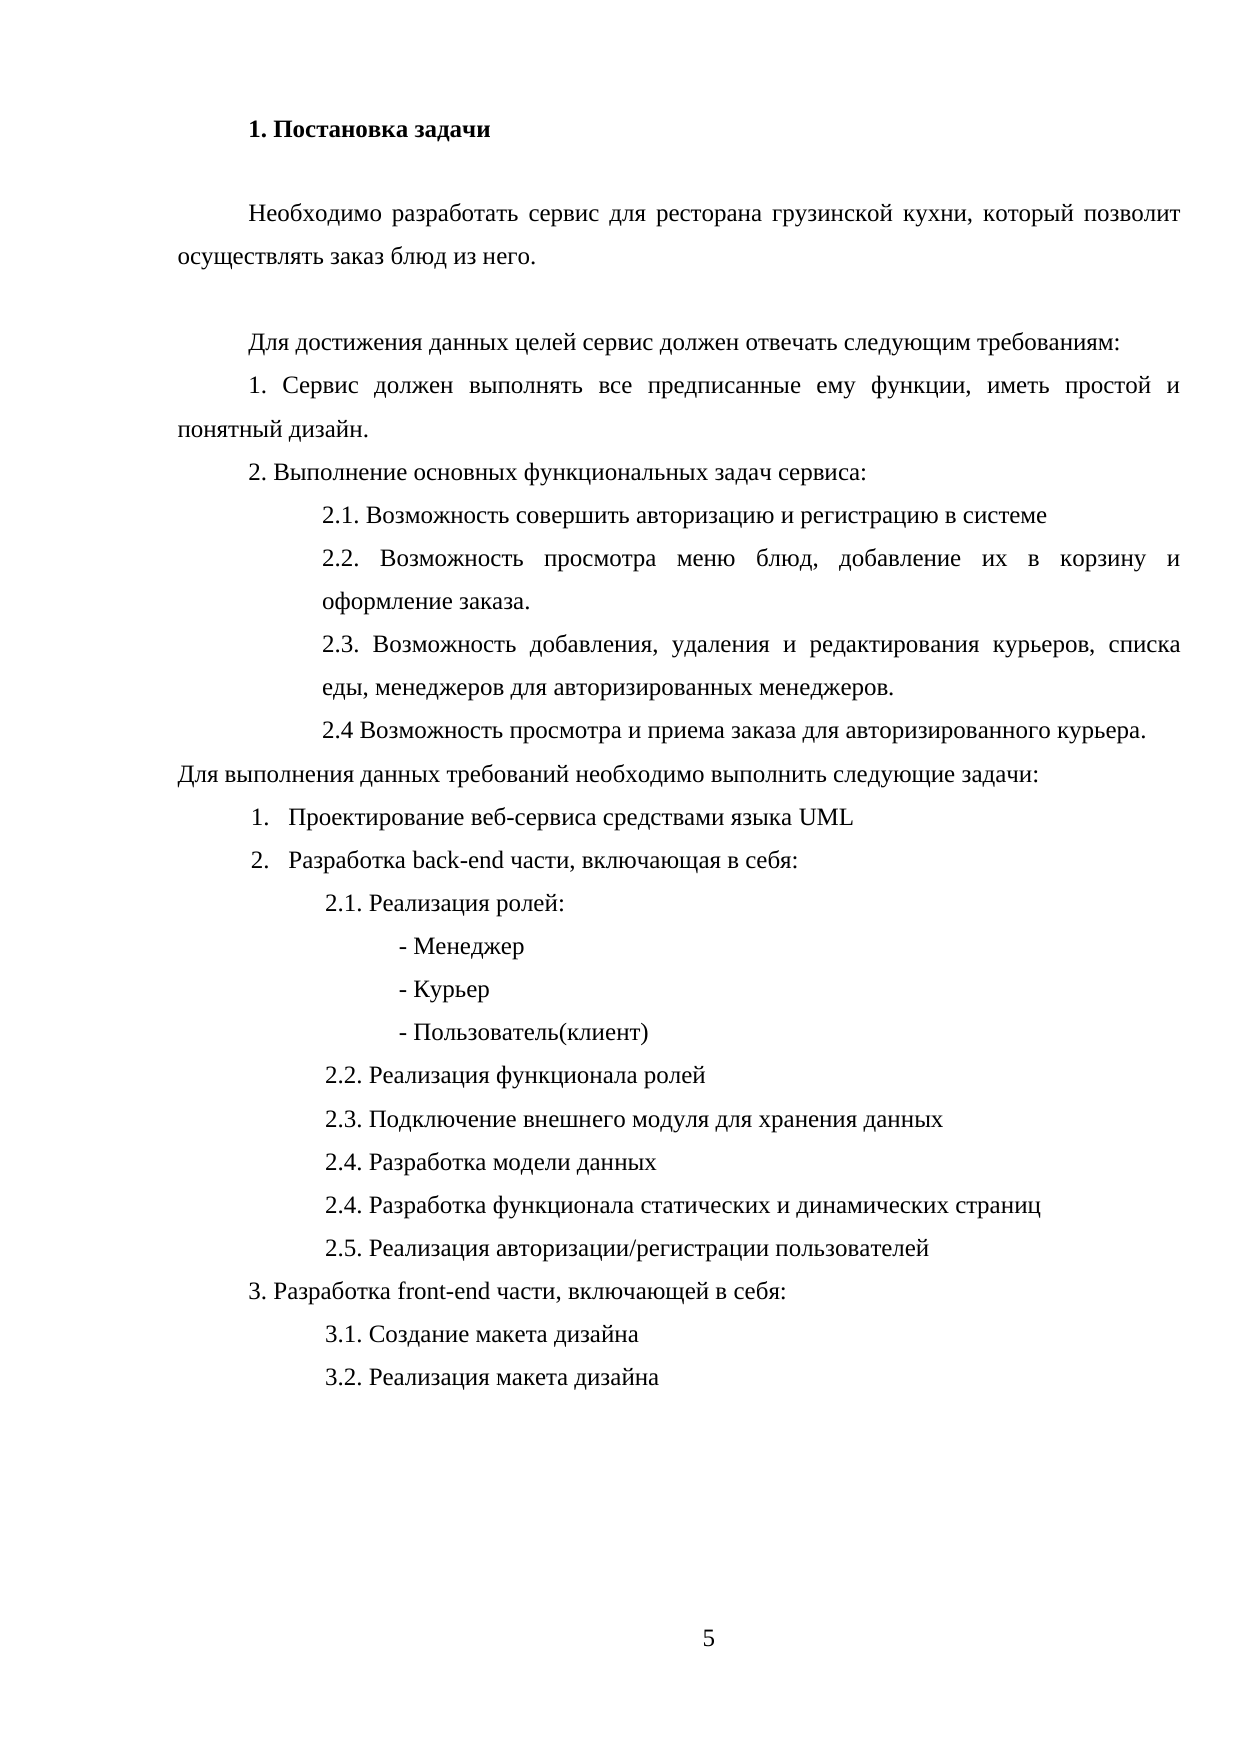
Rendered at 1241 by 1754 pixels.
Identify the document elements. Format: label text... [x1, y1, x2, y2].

text 2.2. Реализация функционала ролей [177, 1061, 1181, 1089]
text 2.1. Возможность совершить авторизацию и регистрацию в системе [248, 500, 1181, 529]
text Для выполнения данных требований необходимо выполнить следующие задачи: [177, 759, 1181, 787]
text - Пользователь(клиент) [177, 1017, 1181, 1046]
text 2.4 Возможность просмотра и приема заказа для авторизированного курьера. [322, 716, 1181, 744]
list Проектирование веб-сервиса средствами языка UML [251, 802, 1181, 831]
text 2.4. Разработка функционала статических и динамических страниц [177, 1190, 1181, 1219]
text - Менеджер [177, 931, 1181, 960]
text Необходимо разработать сервис для ресторана грузинской кухни, который позволит осуществлять заказ блюд из него. [177, 198, 1181, 270]
text 3. Разработка front-end части, включающей в себя: [177, 1276, 1181, 1305]
text Для достижения данных целей сервис должен отвечать следующим требованиям: [177, 327, 1181, 356]
text 2.2. Возможность просмотра меню блюд, добавление их в корзину и оформление заказа. [322, 543, 1181, 615]
text 2.5. Реализация авторизации/регистрации пользователей [177, 1233, 1181, 1262]
text 3.1. Создание макета дизайна [177, 1319, 1181, 1348]
text 2.3. Подключение внешнего модуля для хранения данных [177, 1104, 1181, 1132]
text 3.2. Реализация макета дизайна [177, 1362, 1181, 1391]
text - Курьер [177, 974, 1181, 1003]
subtitle 1. Постановка задачи [177, 114, 1181, 142]
text 2. Выполнение основных функциональных задач сервиса: [177, 457, 1181, 486]
text 1. Сервис должен выполнять все предписанные ему функции, иметь простой и понятный дизайн. [177, 371, 1181, 442]
list Разработка back-end части, включающая в себя: [251, 845, 1181, 874]
text 2.1. Реализация ролей: [177, 888, 1181, 917]
text 2.3. Возможность добавления, удаления и редактирования курьеров, списка еды, менеджеров для авторизированных менеджеров. [322, 629, 1181, 701]
text 2.4. Разработка модели данных [177, 1147, 1181, 1176]
